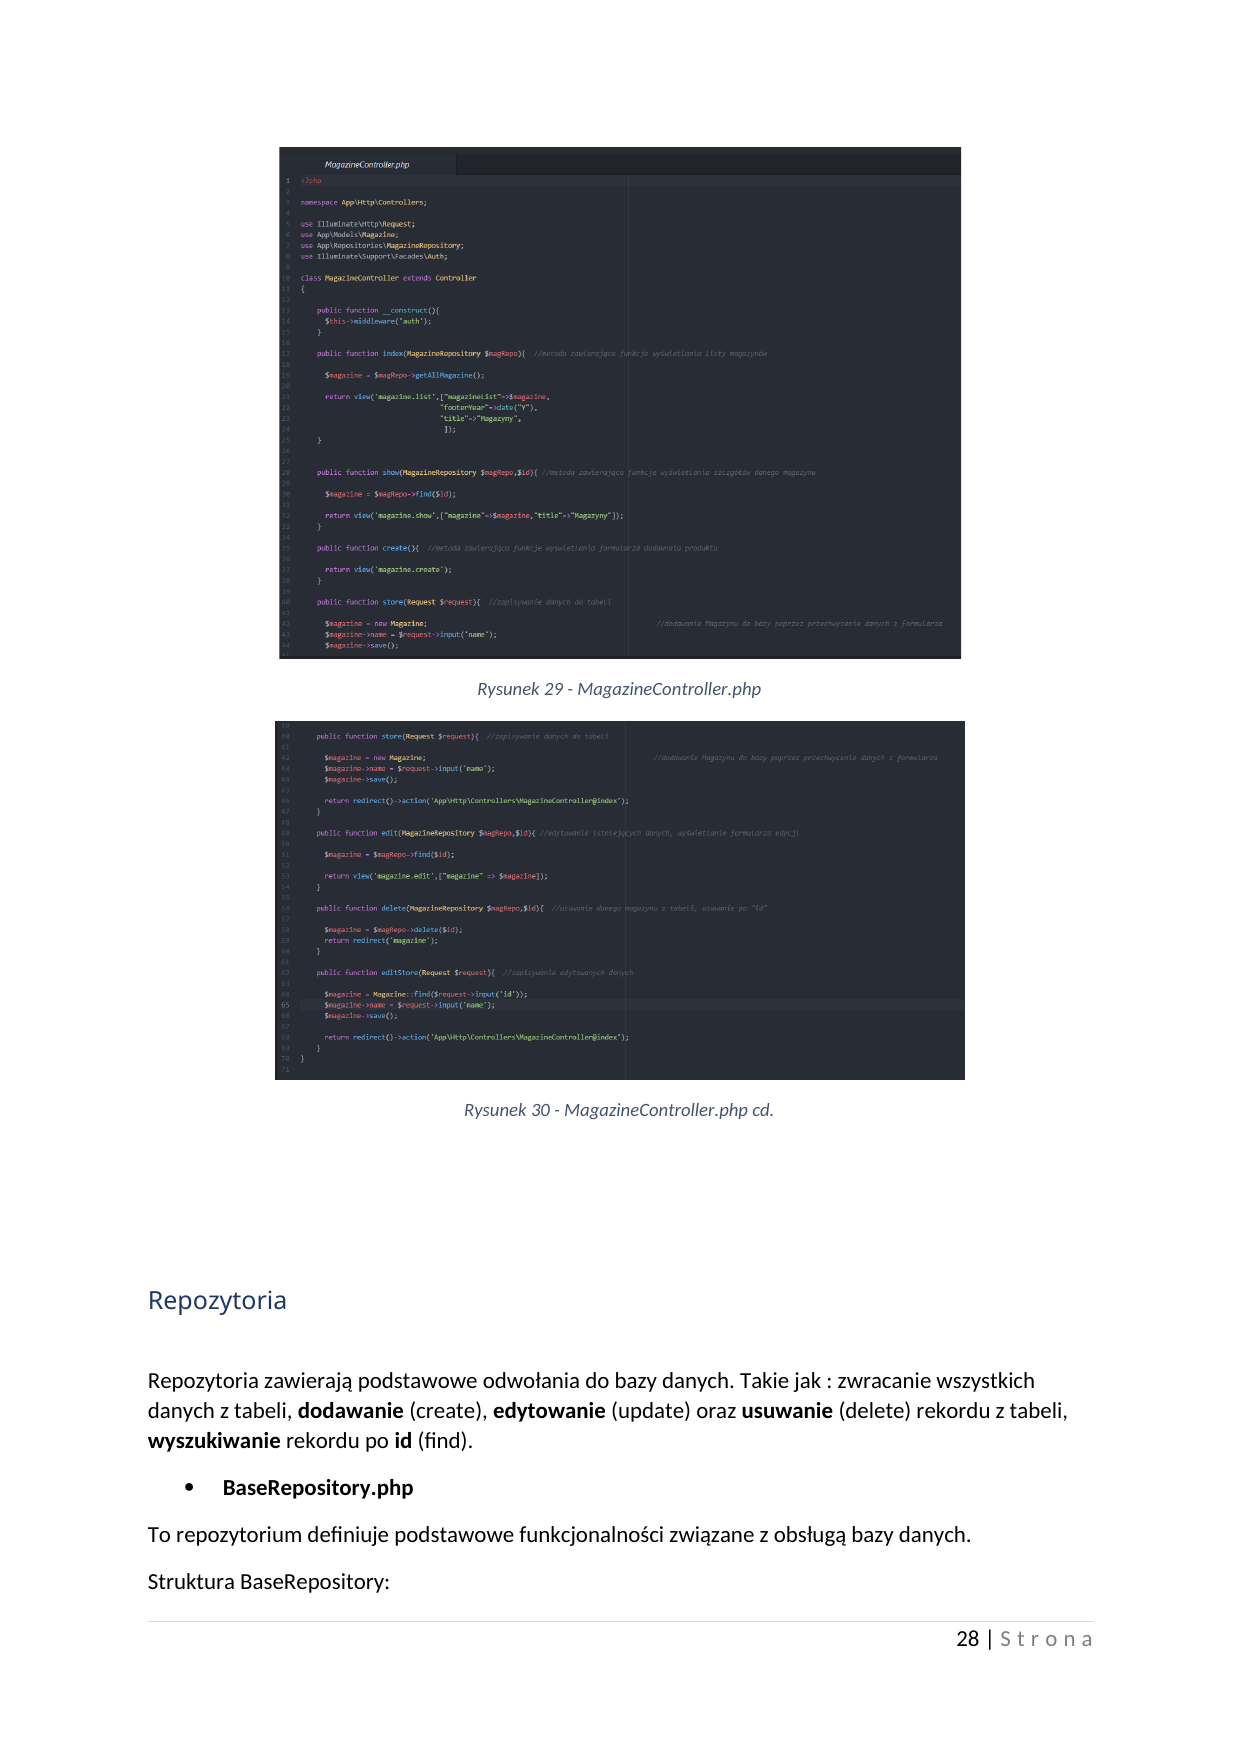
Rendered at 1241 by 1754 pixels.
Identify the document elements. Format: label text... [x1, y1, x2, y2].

picture [279, 147, 962, 659]
list BaseRepository.php [185, 1473, 1093, 1501]
text Rysunek 30 - MagazineController.php cd. [148, 1098, 1093, 1121]
text Rysunek 29 - MagazineController.php [148, 677, 1093, 700]
subtitle Repozytoria [148, 1282, 1093, 1316]
text Struktura BaseRepository: [148, 1567, 1093, 1595]
text To repozytorium definiuje podstawowe funkcjonalności związane z obsługą bazy danych. [148, 1520, 1093, 1548]
text Repozytoria zawierają podstawowe odwołania do bazy danych. Takie jak : zwracanie wszystkich danych z tabeli, dodawanie (create), edytowanie (update) oraz usuwanie (delete) rekordu z tabeli, wyszukiwanie rekordu po id (find). [148, 1366, 1093, 1454]
picture [275, 721, 965, 1080]
